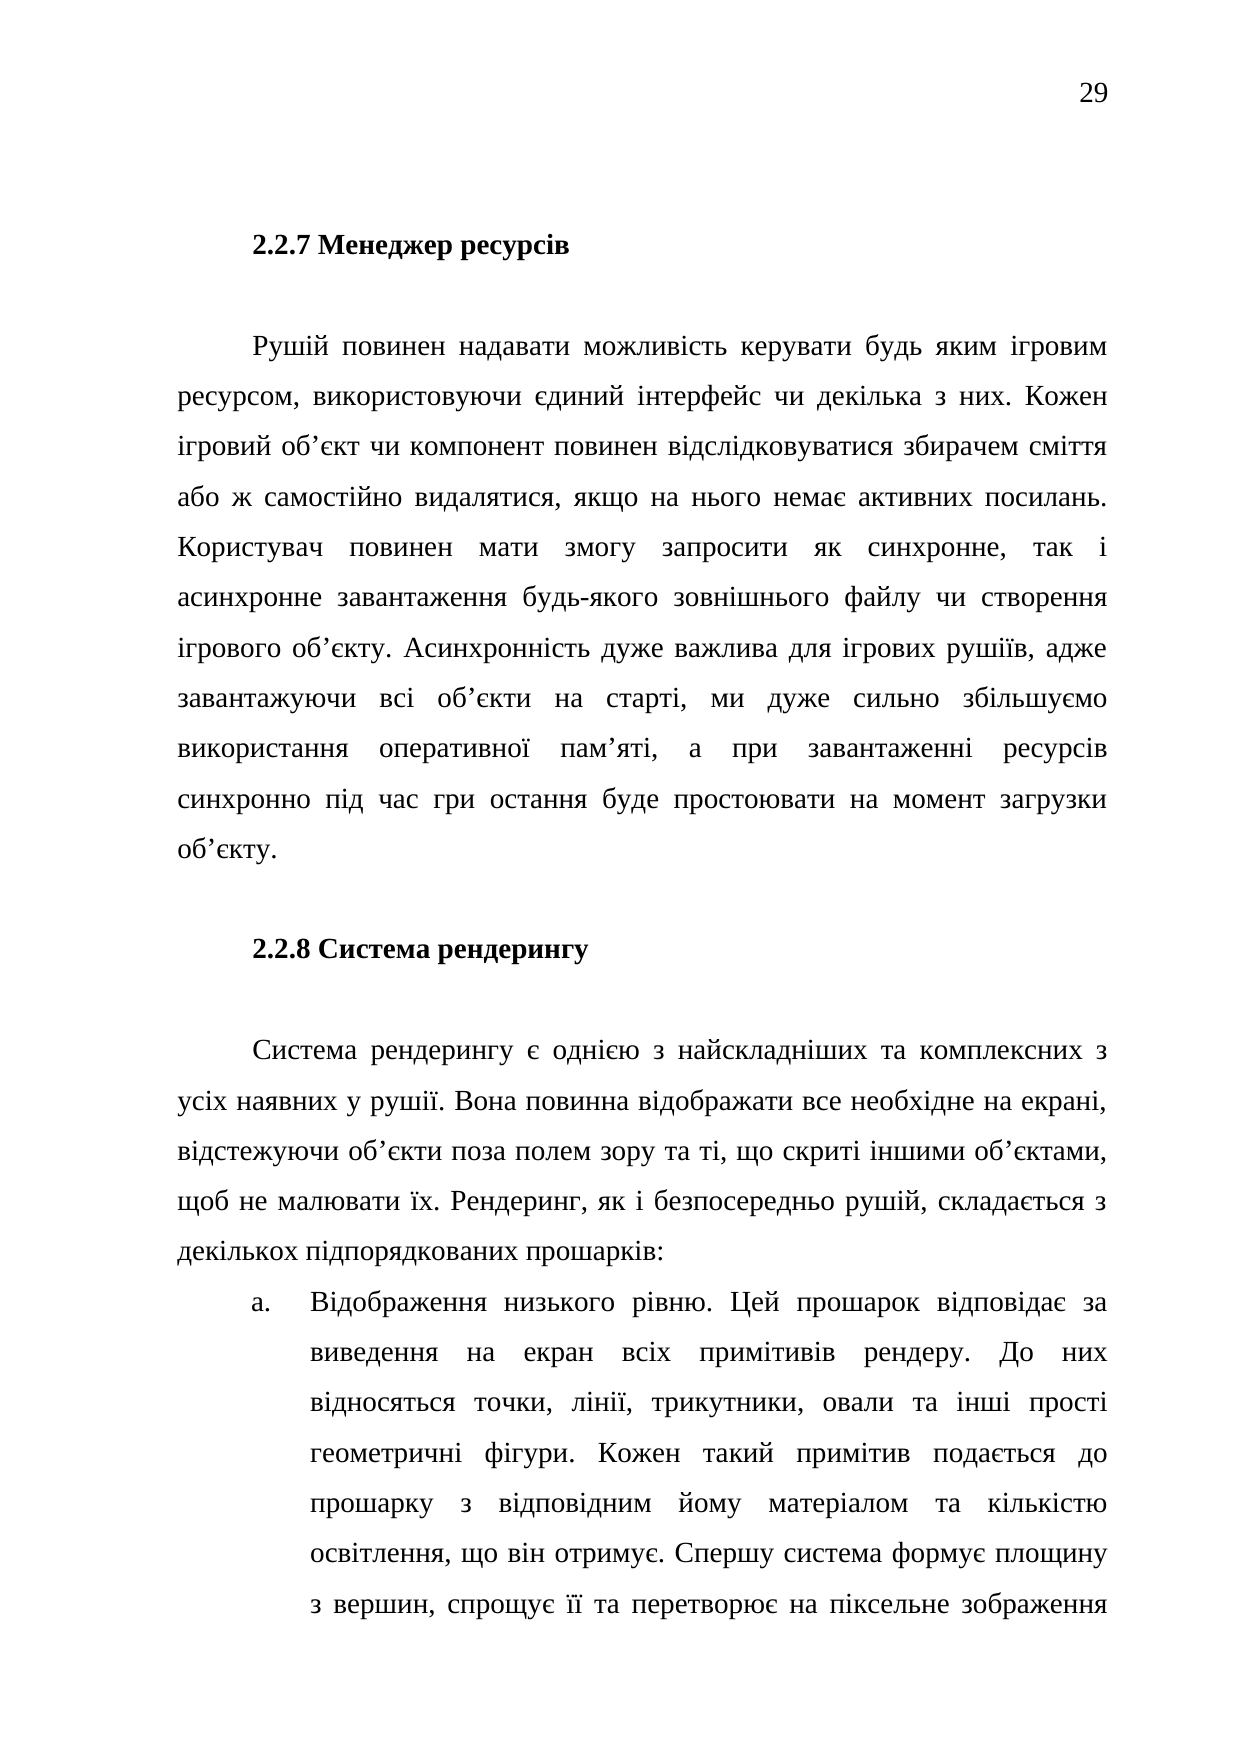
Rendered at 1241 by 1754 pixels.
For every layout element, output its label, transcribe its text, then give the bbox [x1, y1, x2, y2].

text Система рендерингу є однією з найскладніших та комплексних з усіх наявних у рушії. Вона повинна відображати все необхідне на екрані, відстежуючи об’єкти поза полем зору та ті, що скриті іншими об’єктами, щоб не малювати їх. Рендеринг, як і безпосередньо рушій, складається з декількох підпорядкованих прошарків: [177, 1032, 1108, 1267]
text 2.2.7 Менеджер ресурсів [177, 227, 1108, 261]
text 2.2.8 Система рендерингу [177, 932, 1108, 965]
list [251, 1284, 1108, 1619]
text Рушій повинен надавати можливість керувати будь яким ігровим ресурсом, використовуючи єдиний інтерфейс чи декілька з них. Кожен ігровий об’єкт чи компонент повинен відслідковуватися збирачем сміття або ж самостійно видалятися, якщо на нього немає активних посилань. Користувач повинен мати змогу запросити як синхронне, так і асинхронне завантаження будь-якого зовнішнього файлу чи створення ігрового об’єкту. Асинхронність дуже важлива для ігрових рушіїв, адже завантажуючи всі об’єкти на старті, ми дуже сильно збільшуємо використання оперативної пам’яті, а при завантаженні ресурсів синхронно під час гри остання буде простоювати на момент загрузки об’єкту. [177, 328, 1108, 864]
